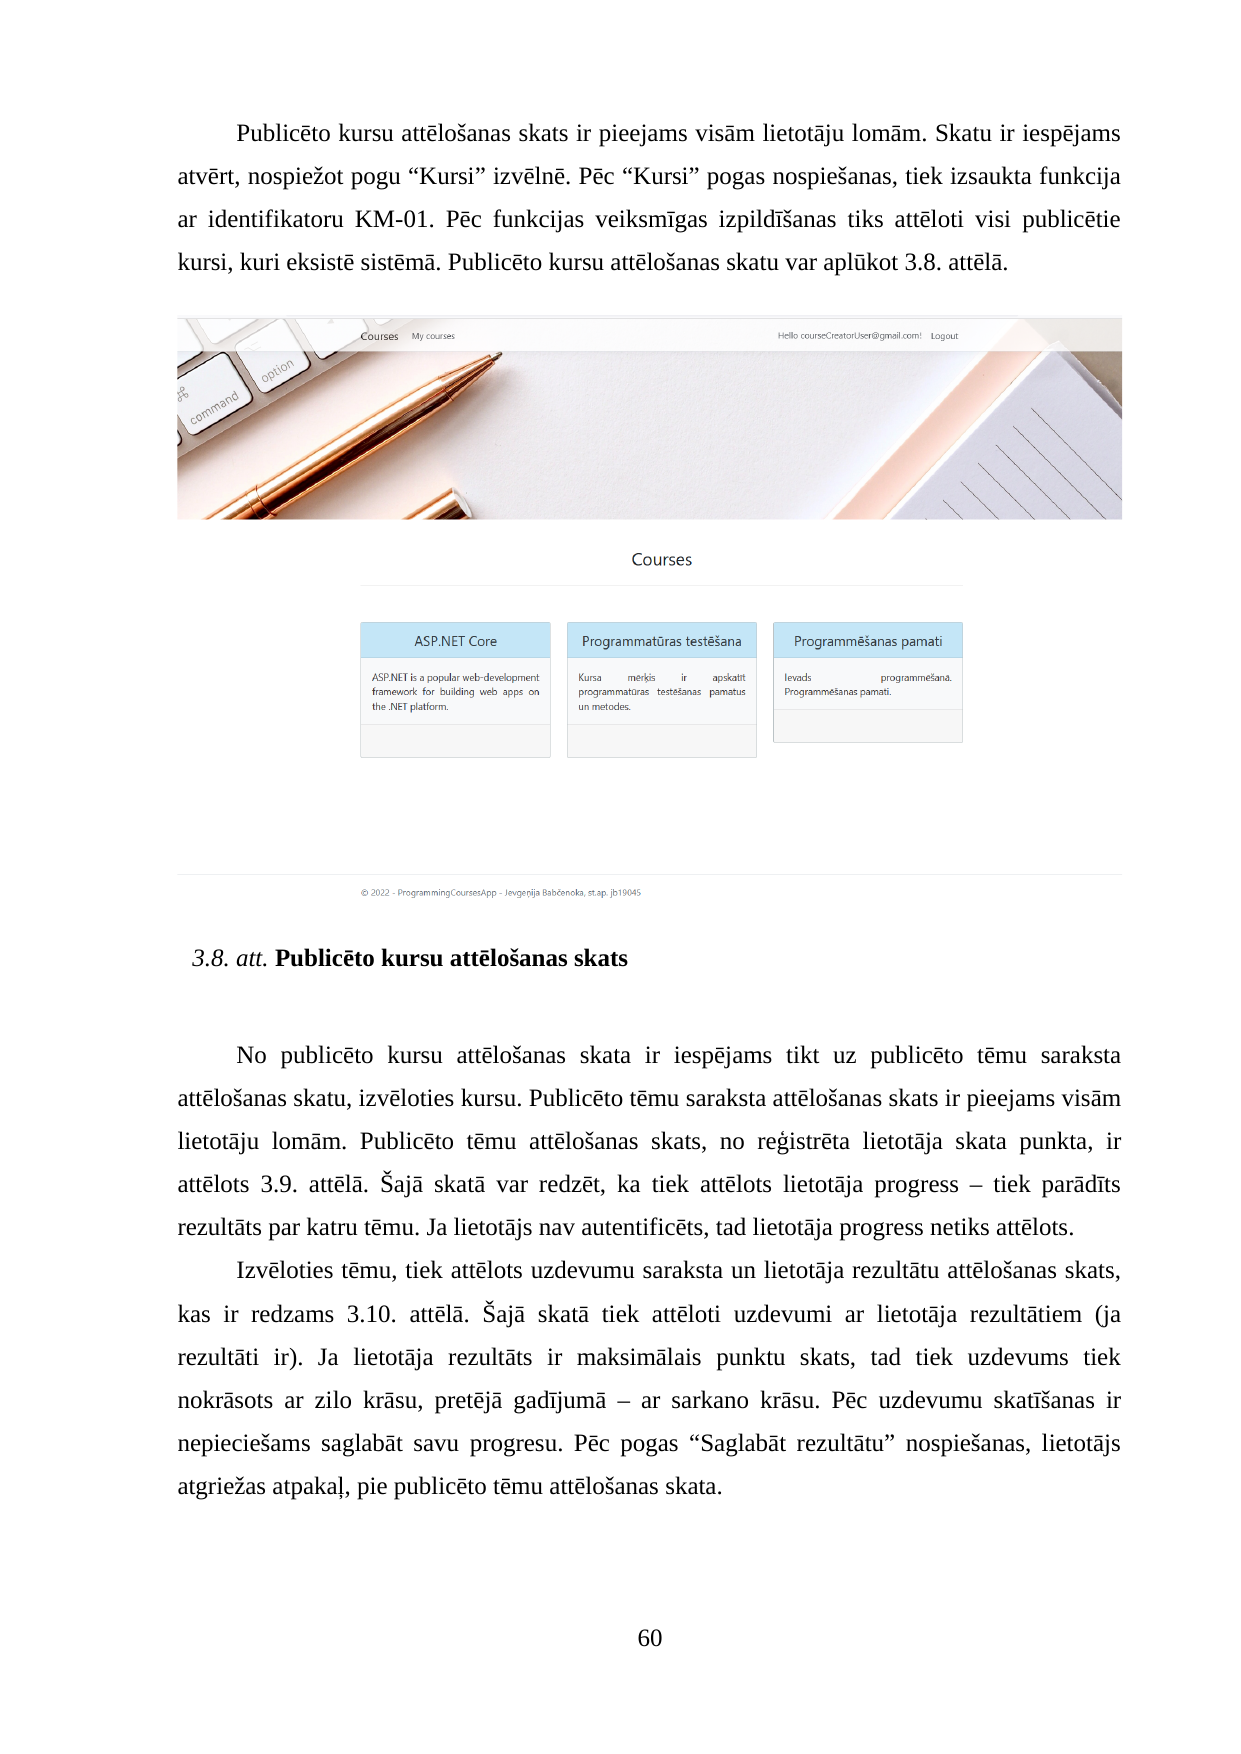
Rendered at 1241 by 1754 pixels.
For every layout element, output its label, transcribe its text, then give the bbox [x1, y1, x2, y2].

text Izvēloties tēmu, tiek attēlots uzdevumu saraksta un lietotāja rezultātu attēlošanas skats, kas ir redzams 3.10. attēlā. Šajā skatā tiek attēloti uzdevumi ar lietotāja rezultātiem (ja rezultāti ir). Ja lietotāja rezultāts ir maksimālais punktu skats, tad tiek uzdevums tiek nokrāsots ar zilo krāsu, pretējā gadījumā – ar sarkano krāsu. Pēc uzdevumu skatīšanas ir nepieciešams saglabāt savu progresu. Pēc pogas “Saglabāt rezultātu” nospiešanas, lietotājs atgriežas atpakaļ, pie publicēto tēmu attēlošanas skata. [177, 1256, 1122, 1500]
picture [177, 315, 1123, 907]
text No publicēto kursu attēlošanas skata ir iespējams tikt uz publicēto tēmu saraksta attēlošanas skatu, izvēloties kursu. Publicēto tēmu saraksta attēlošanas skats ir pieejams visām lietotāju lomām. Publicēto tēmu attēlošanas skats, no reģistrēta lietotāja skata punkta, ir attēlots 3.9. attēlā. Šajā skatā var redzēt, ka tiek attēlots lietotāja progress – tiek parādīts rezultāts par katru tēmu. Ja lietotājs nav autentificēts, tad lietotāja progress netiks attēlots. [177, 937, 1122, 1241]
text Publicēto kursu attēlošanas skats ir pieejams visām lietotāju lomām. Skatu ir iespējams atvērt, nospiežot pogu “Kursi” izvēlnē. Pēc “Kursi” pogas nospiešanas, tiek izsaukta funkcija ar identifikatoru KM-01. Pēc funkcijas veiksmīgas izpildīšanas tiks attēloti visi publicētie kursi, kuri eksistē sistēmā. Publicēto kursu attēlošanas skatu var aplūkot 3.8. attēlā. [177, 118, 1122, 276]
